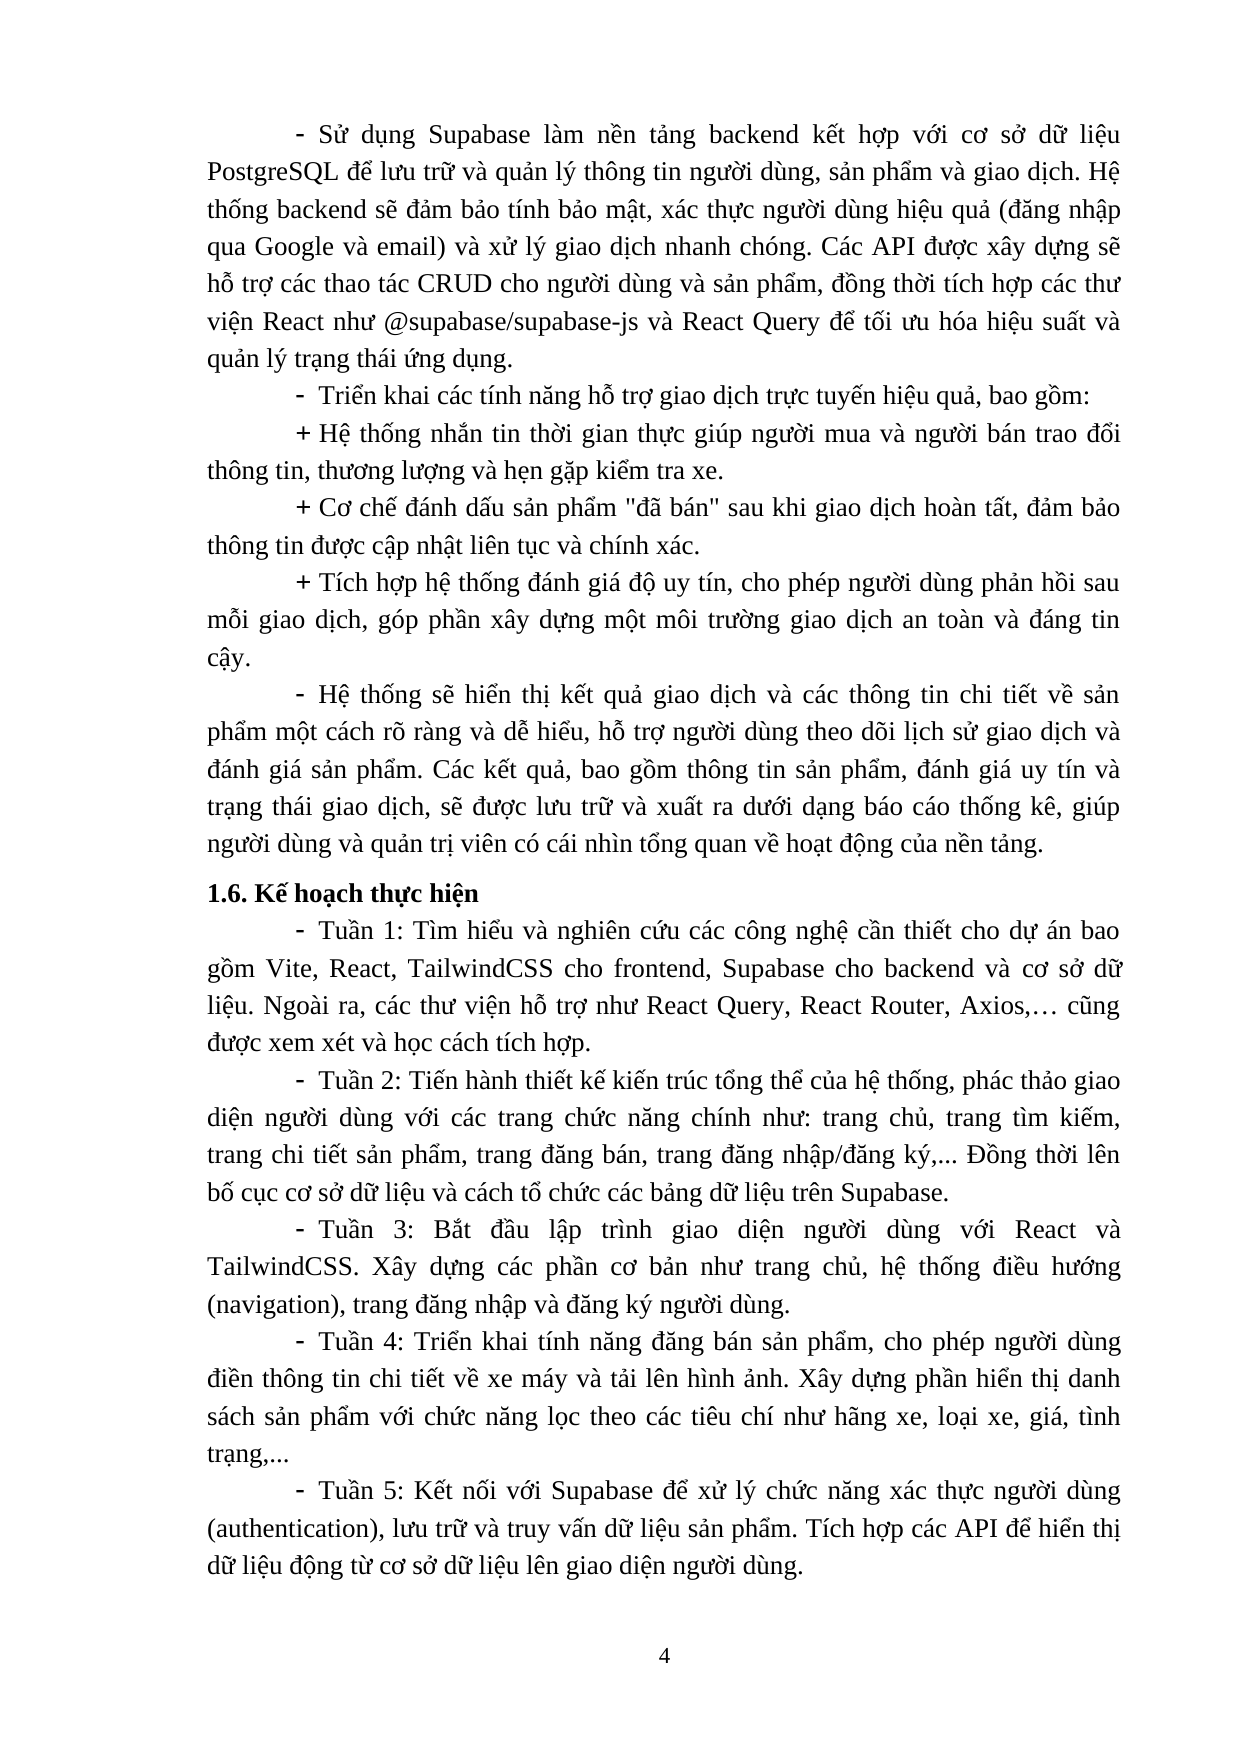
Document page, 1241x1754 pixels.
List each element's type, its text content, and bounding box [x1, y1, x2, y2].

list Tuần 2: Tiến hành thiết kế kiến trúc tổng thể của hệ thống, phác thảo giao diện người dùng với các trang chức năng chính như: trang chủ, trang tìm kiếm, trang chi tiết sản phẩm, trang đăng bán, trang đăng nhập/đăng ký,... Đồng thời lên bố cục cơ sở dữ liệu và cách tổ chức các bảng dữ liệu trên Supabase. [207, 1064, 1122, 1207]
list Tuần 4: Triển khai tính năng đăng bán sản phẩm, cho phép người dùng điền thông tin chi tiết về xe máy và tải lên hình ảnh. Xây dựng phần hiển thị danh sách sản phẩm với chức năng lọc theo các tiêu chí như hãng xe, loại xe, giá, tình trạng,... [207, 1325, 1122, 1468]
list Tuần 3: Bắt đầu lập trình giao diện người dùng với React và TailwindCSS. Xây dựng các phần cơ bản như trang chủ, hệ thống điều hướng (navigation), trang đăng nhập và đăng ký người dùng. [207, 1213, 1122, 1319]
list Tích hợp hệ thống đánh giá độ uy tín, cho phép người dùng phản hồi sau mỗi giao dịch, góp phần xây dựng một môi trường giao dịch an toàn và đáng tin cậy. [207, 566, 1122, 672]
list Tuần 1: Tìm hiểu và nghiên cứu các công nghệ cần thiết cho dự án bao gồm Vite, React, TailwindCSS cho frontend, Supabase cho backend và cơ sở dữ liệu. Ngoài ra, các thư viện hỗ trợ như React Query, React Router, Axios,… cũng được xem xét và học cách tích hợp. [207, 914, 1122, 1058]
list Cơ chế đánh dấu sản phẩm "đã bán" sau khi giao dịch hoàn tất, đảm bảo thông tin được cập nhật liên tục và chính xác. [207, 491, 1122, 560]
list Kế hoạch thực hiện [207, 877, 1122, 908]
list Sử dụng Supabase làm nền tảng backend kết hợp với cơ sở dữ liệu PostgreSQL để lưu trữ và quản lý thông tin người dùng, sản phẩm và giao dịch. Hệ thống backend sẽ đảm bảo tính bảo mật, xác thực người dùng hiệu quả (đăng nhập qua Google và email) và xử lý giao dịch nhanh chóng. Các API được xây dựng sẽ hỗ trợ các thao tác CRUD cho người dùng và sản phẩm, đồng thời tích hợp các thư viện React như @supabase/supabase-js và React Query để tối ưu hóa hiệu suất và quản lý trạng thái ứng dụng. [207, 118, 1122, 373]
list Hệ thống sẽ hiển thị kết quả giao dịch và các thông tin chi tiết về sản phẩm một cách rõ ràng và dễ hiểu, hỗ trợ người dùng theo dõi lịch sử giao dịch và đánh giá sản phẩm. Các kết quả, bao gồm thông tin sản phẩm, đánh giá uy tín và trạng thái giao dịch, sẽ được lưu trữ và xuất ra dưới dạng báo cáo thống kê, giúp người dùng và quản trị viên có cái nhìn tổng quan về hoạt động của nền tảng. [207, 678, 1122, 858]
list Hệ thống nhắn tin thời gian thực giúp người mua và người bán trao đổi thông tin, thương lượng và hẹn gặp kiểm tra xe. [207, 417, 1122, 485]
list Tuần 5: Kết nối với Supabase để xử lý chức năng xác thực người dùng (authentication), lưu trữ và truy vấn dữ liệu sản phẩm. Tích hợp các API để hiển thị dữ liệu động từ cơ sở dữ liệu lên giao diện người dùng. [207, 1474, 1122, 1580]
list Triển khai các tính năng hỗ trợ giao dịch trực tuyến hiệu quả, bao gồm: [207, 379, 1122, 411]
